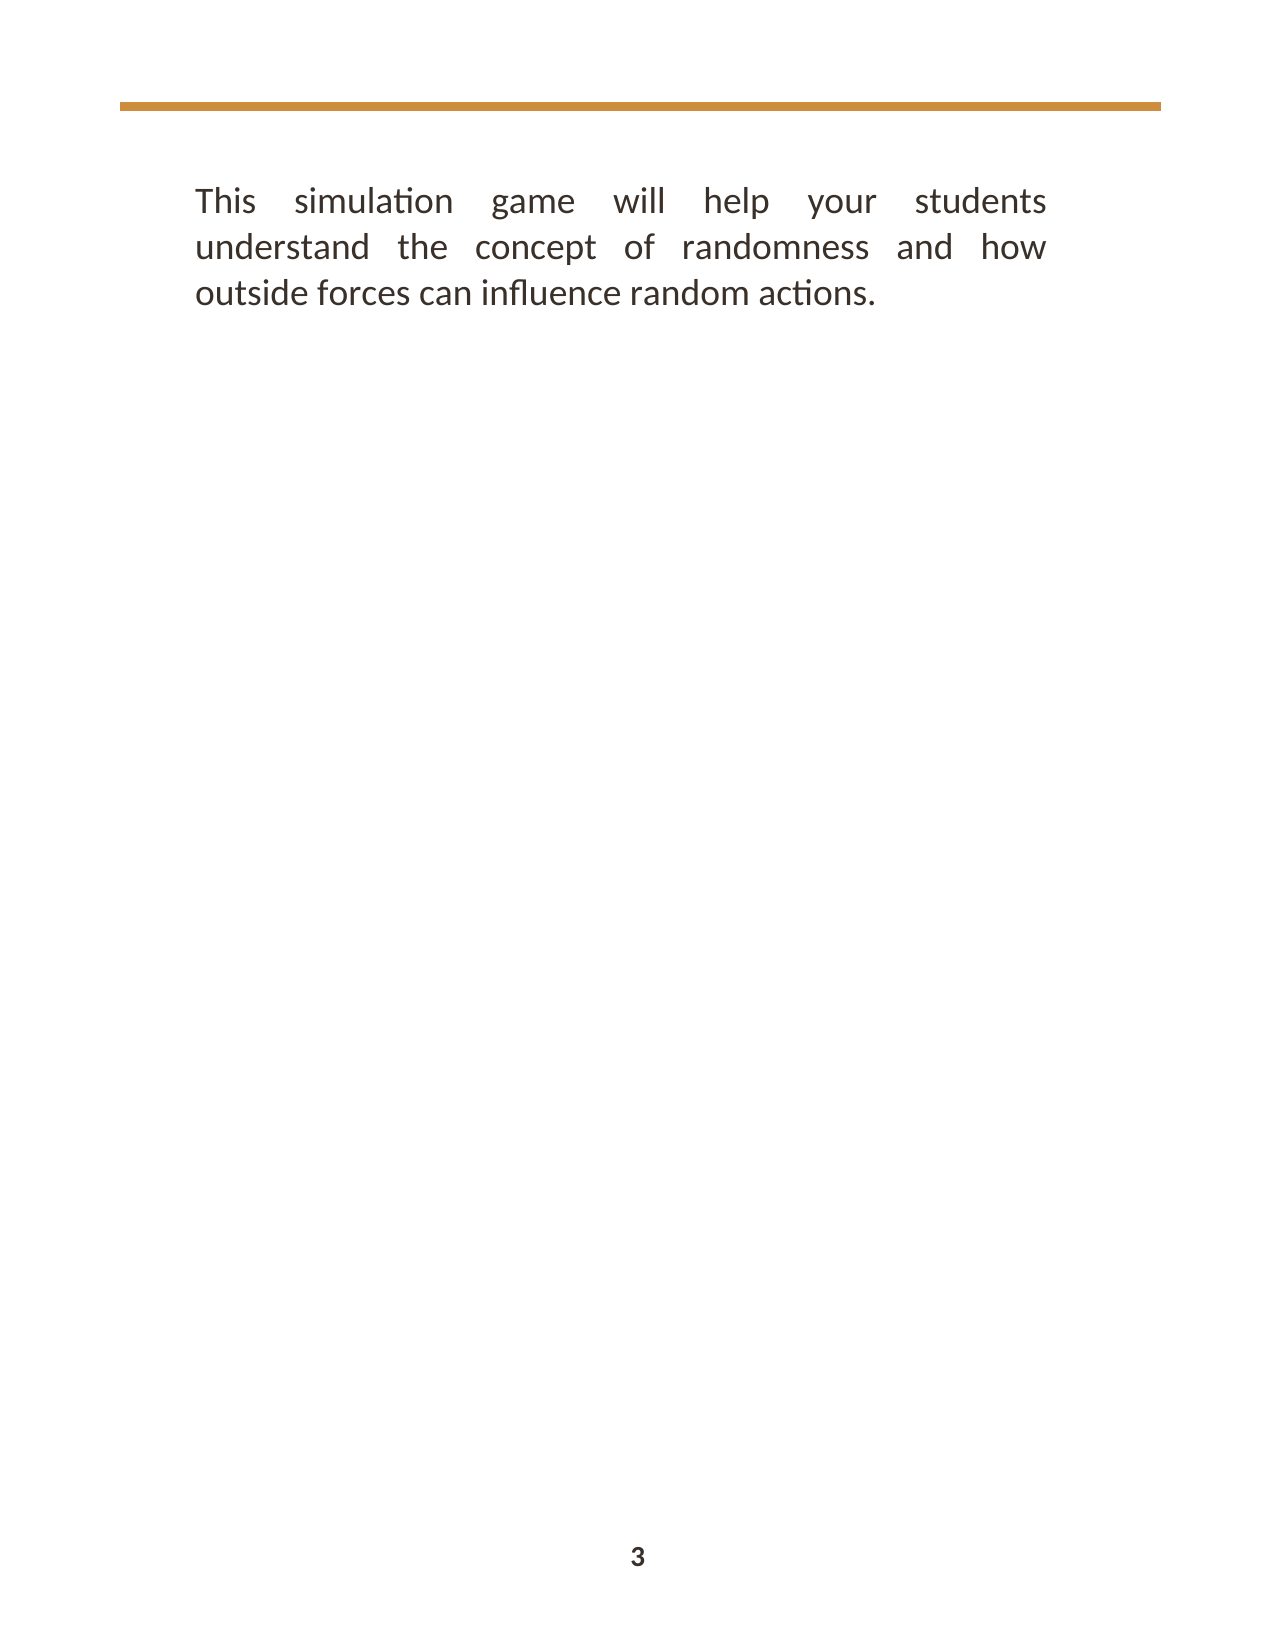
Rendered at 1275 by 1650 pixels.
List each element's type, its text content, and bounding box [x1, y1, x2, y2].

table_cell This simulation game will help your students understand the concept of randomness and how outside forces can influence random actions. [195, 152, 1048, 377]
